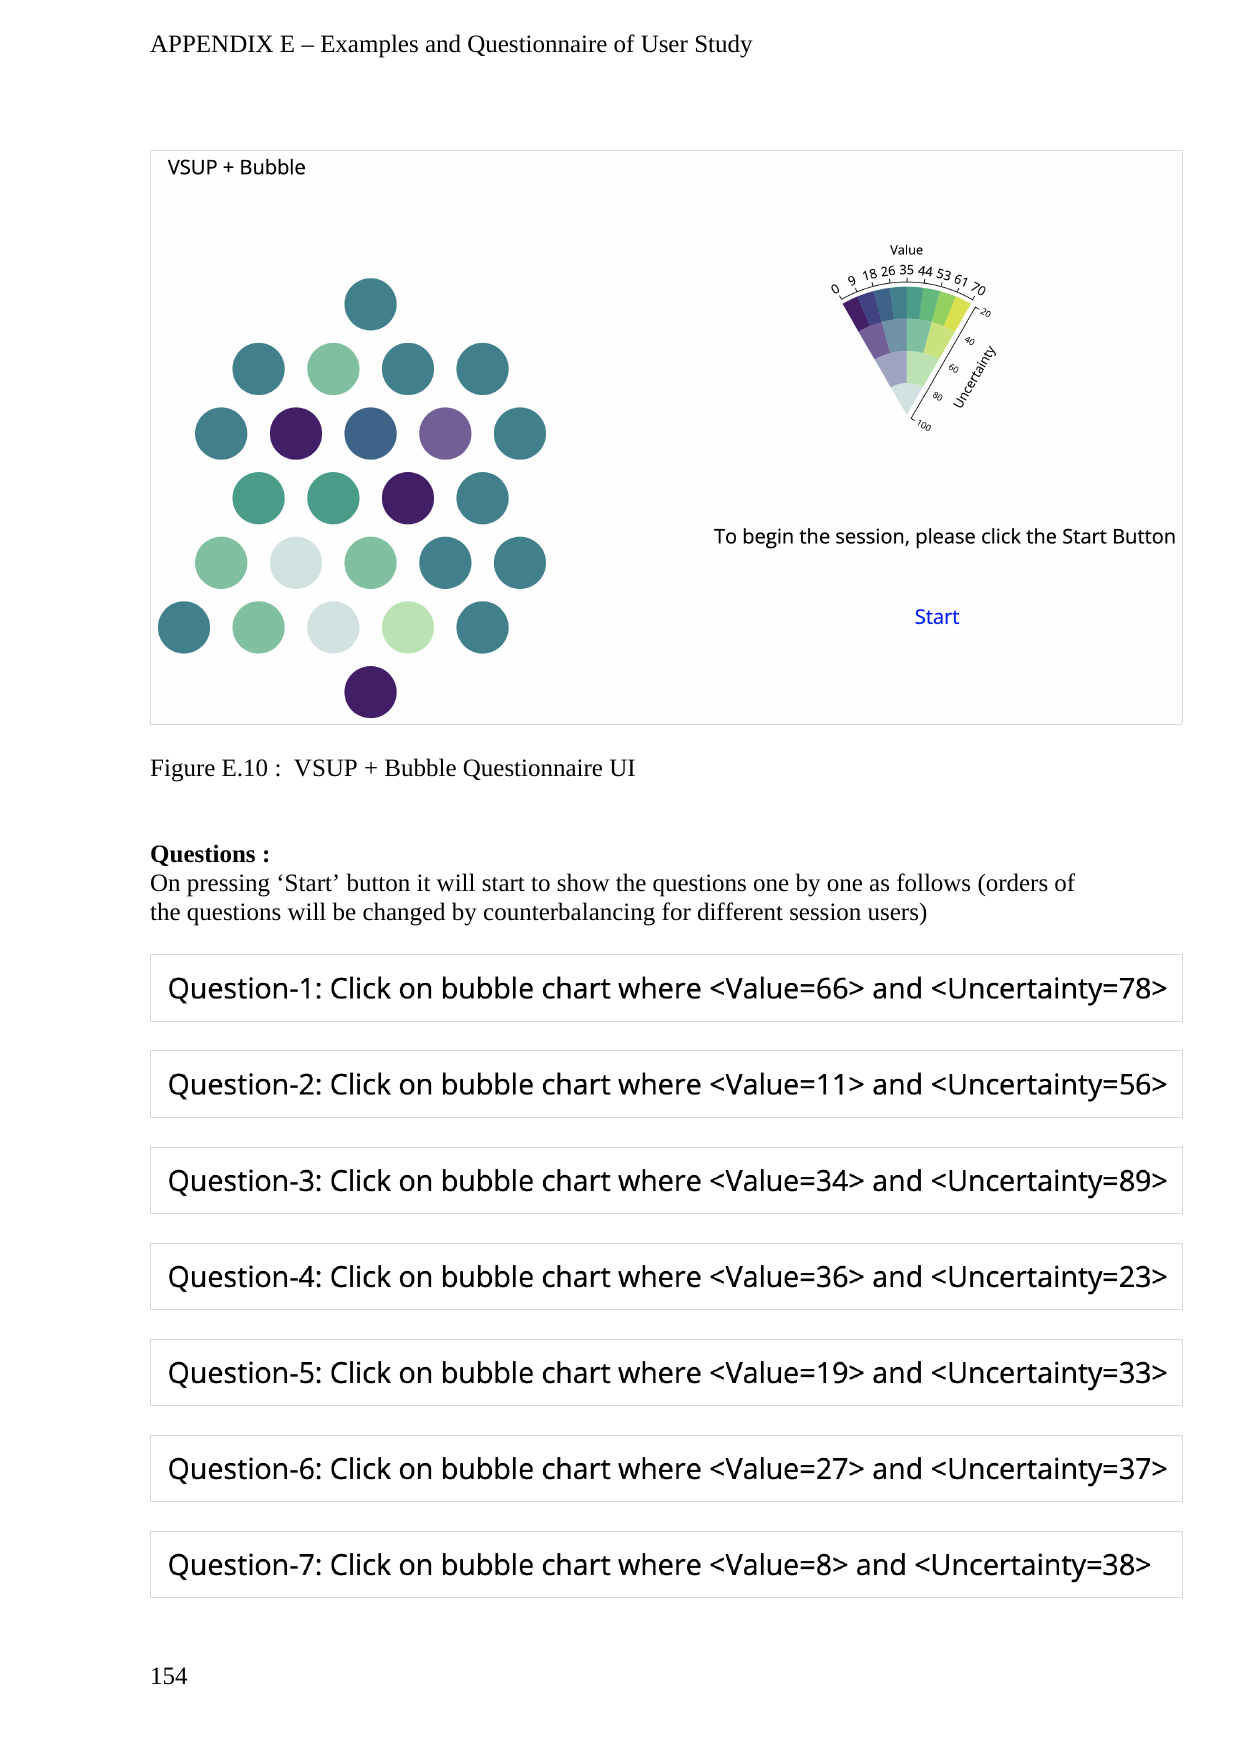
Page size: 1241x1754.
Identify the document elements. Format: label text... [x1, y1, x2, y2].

picture [151, 151, 1182, 724]
picture [151, 1436, 1182, 1501]
picture [151, 1051, 1182, 1117]
picture [151, 1148, 1182, 1213]
text Figure E.10 : VSUP + Bubble Questionnaire UI [150, 725, 1090, 782]
picture [151, 1244, 1182, 1309]
picture [151, 955, 1182, 1021]
text On pressing ‘Start’ button it will start to show the questions one by one as follows (orders of the questions will be changed by counterbalancing for different session users) [150, 868, 1090, 926]
picture [151, 1532, 1182, 1597]
text Questions : [150, 839, 1090, 868]
picture [151, 1340, 1182, 1405]
